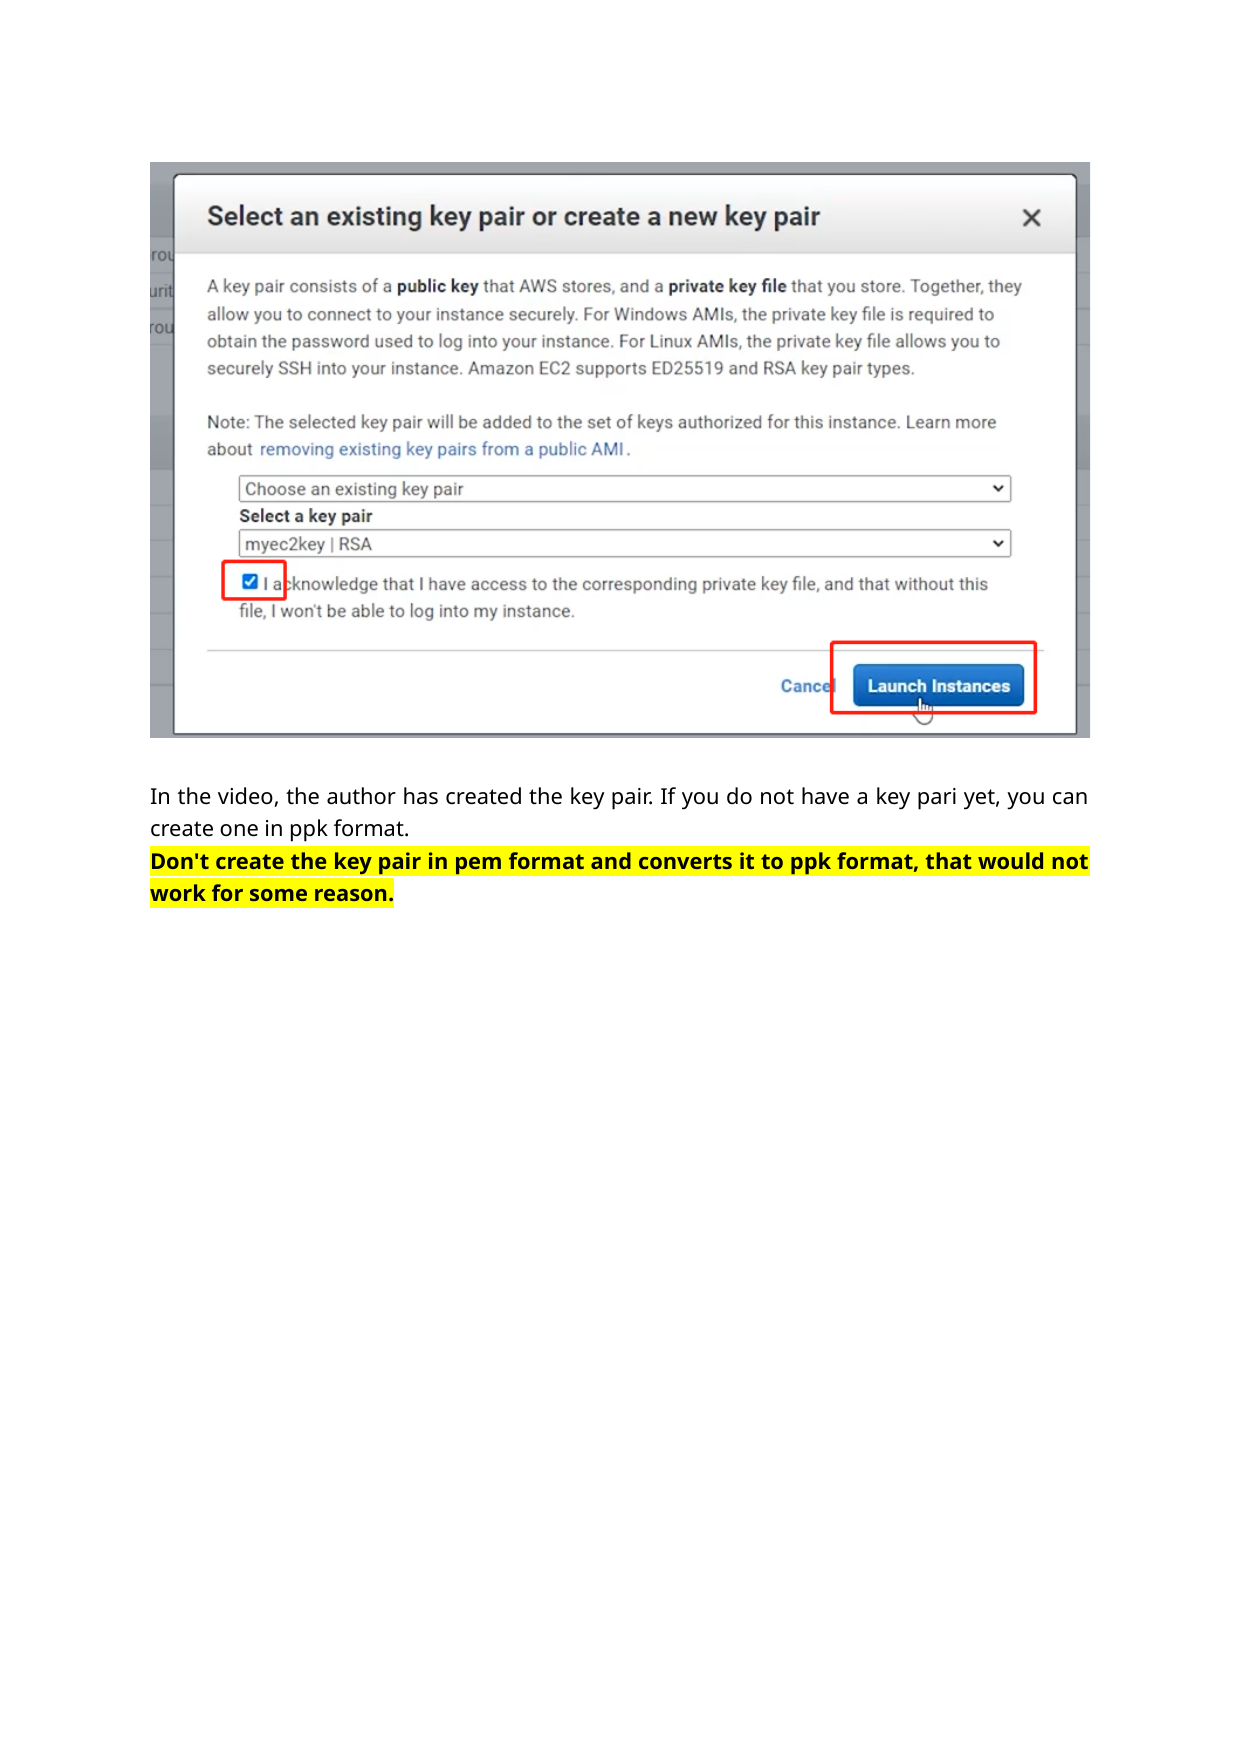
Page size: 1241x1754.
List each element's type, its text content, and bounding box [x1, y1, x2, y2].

text Don't create the key pair in pem format and converts it to ppk format, that would not work for some reason. [150, 876, 1090, 909]
text In the video, the author has created the key pair. If you do not have a key pari yet, you can create one in ppk format. [150, 779, 1090, 844]
picture [150, 162, 1091, 738]
